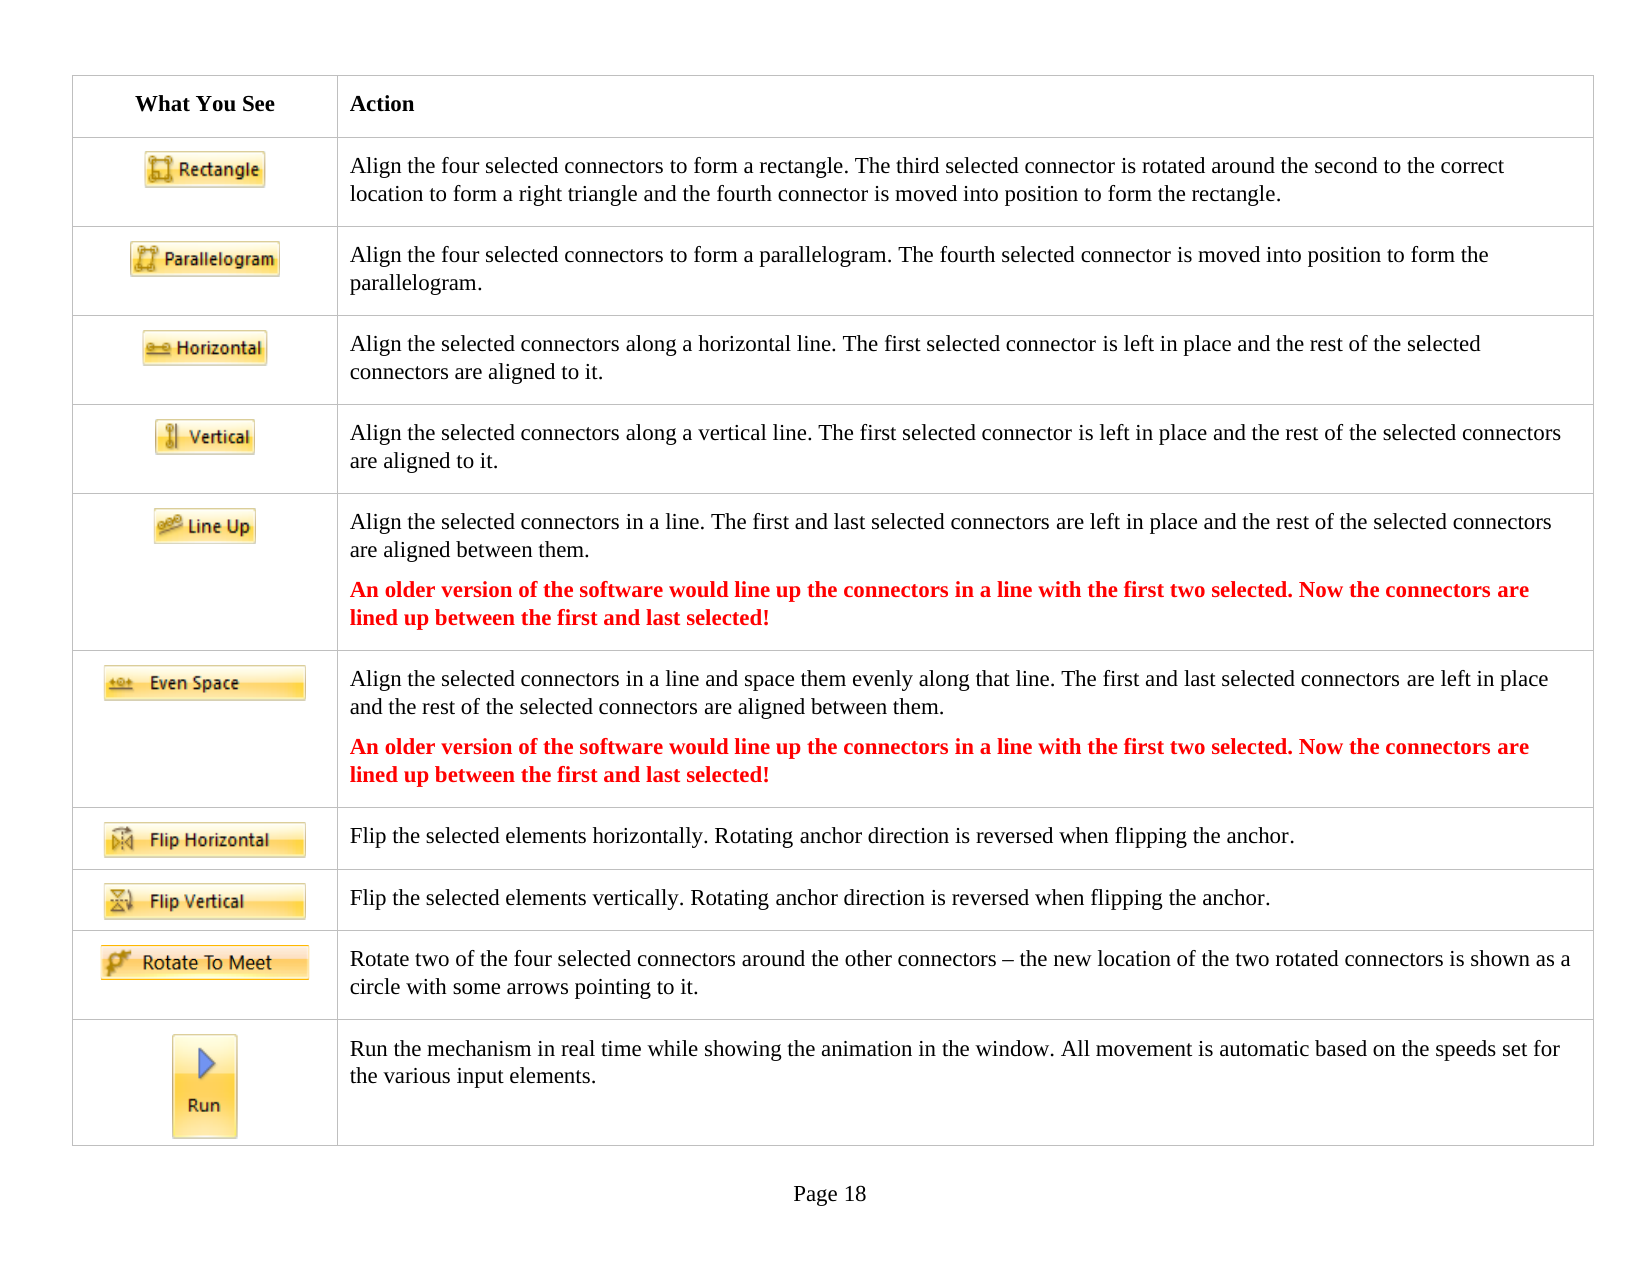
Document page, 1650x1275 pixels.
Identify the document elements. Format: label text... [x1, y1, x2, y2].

picture [142, 330, 268, 366]
picture [153, 508, 256, 544]
table_cell Align the four selected connectors to form a rectangle. The third selected connector is rotated around the second to the correct location to form a right triangle and the fourth connector is moved into position to form the rectangle. [338, 138, 1593, 226]
table_cell [73, 651, 337, 807]
picture [172, 1034, 238, 1139]
table_cell [73, 227, 337, 315]
table_cell Flip the selected elements vertically. Rotating anchor direction is reversed when flipping the anchor. [338, 870, 1593, 930]
table_cell Rotate two of the four selected connectors around the other connectors – the new location of the two rotated connectors is shown as a circle with some arrows pointing to it. [338, 931, 1593, 1019]
table_cell [73, 870, 337, 930]
table_cell [73, 316, 337, 404]
table_cell [73, 138, 337, 226]
table_cell Align the selected connectors along a vertical line. The first selected connector is left in place and the rest of the selected connectors are aligned to it. [338, 405, 1593, 493]
table_cell [73, 931, 337, 1019]
table_cell Flip the selected elements horizontally. Rotating anchor direction is reversed when flipping the anchor. [338, 808, 1593, 868]
picture [130, 241, 280, 277]
table_cell Align the selected connectors in a line. The first and last selected connectors are left in place and the rest of the selected connectors are aligned between them. An older version of the software would line up the connectors in a line with the first two selected. Now the connectors are lined up between the first and last selected! [338, 494, 1593, 650]
picture [155, 419, 255, 455]
picture [103, 883, 306, 920]
picture [103, 822, 306, 858]
table_cell Run the mechanism in real time while showing the animation in the window. All movement is automatic based on the speeds set for the various input elements. [338, 1020, 1593, 1145]
table_cell [73, 405, 337, 493]
table_header What You See [73, 76, 337, 137]
table_cell [73, 808, 337, 868]
table_header Action [338, 76, 1593, 137]
table_cell [73, 1020, 337, 1145]
table_cell [73, 494, 337, 650]
picture [100, 945, 310, 980]
picture [103, 665, 306, 701]
picture [144, 151, 266, 188]
table_cell Align the selected connectors along a horizontal line. The first selected connector is left in place and the rest of the selected connectors are aligned to it. [338, 316, 1593, 404]
table_cell Align the four selected connectors to form a parallelogram. The fourth selected connector is moved into position to form the parallelogram. [338, 227, 1593, 315]
table_cell Align the selected connectors in a line and space them evenly along that line. The first and last selected connectors are left in place and the rest of the selected connectors are aligned between them. An older version of the software would line up the connectors in a line with the first two selected. Now the connectors are lined up between the first and last selected! [338, 651, 1593, 807]
